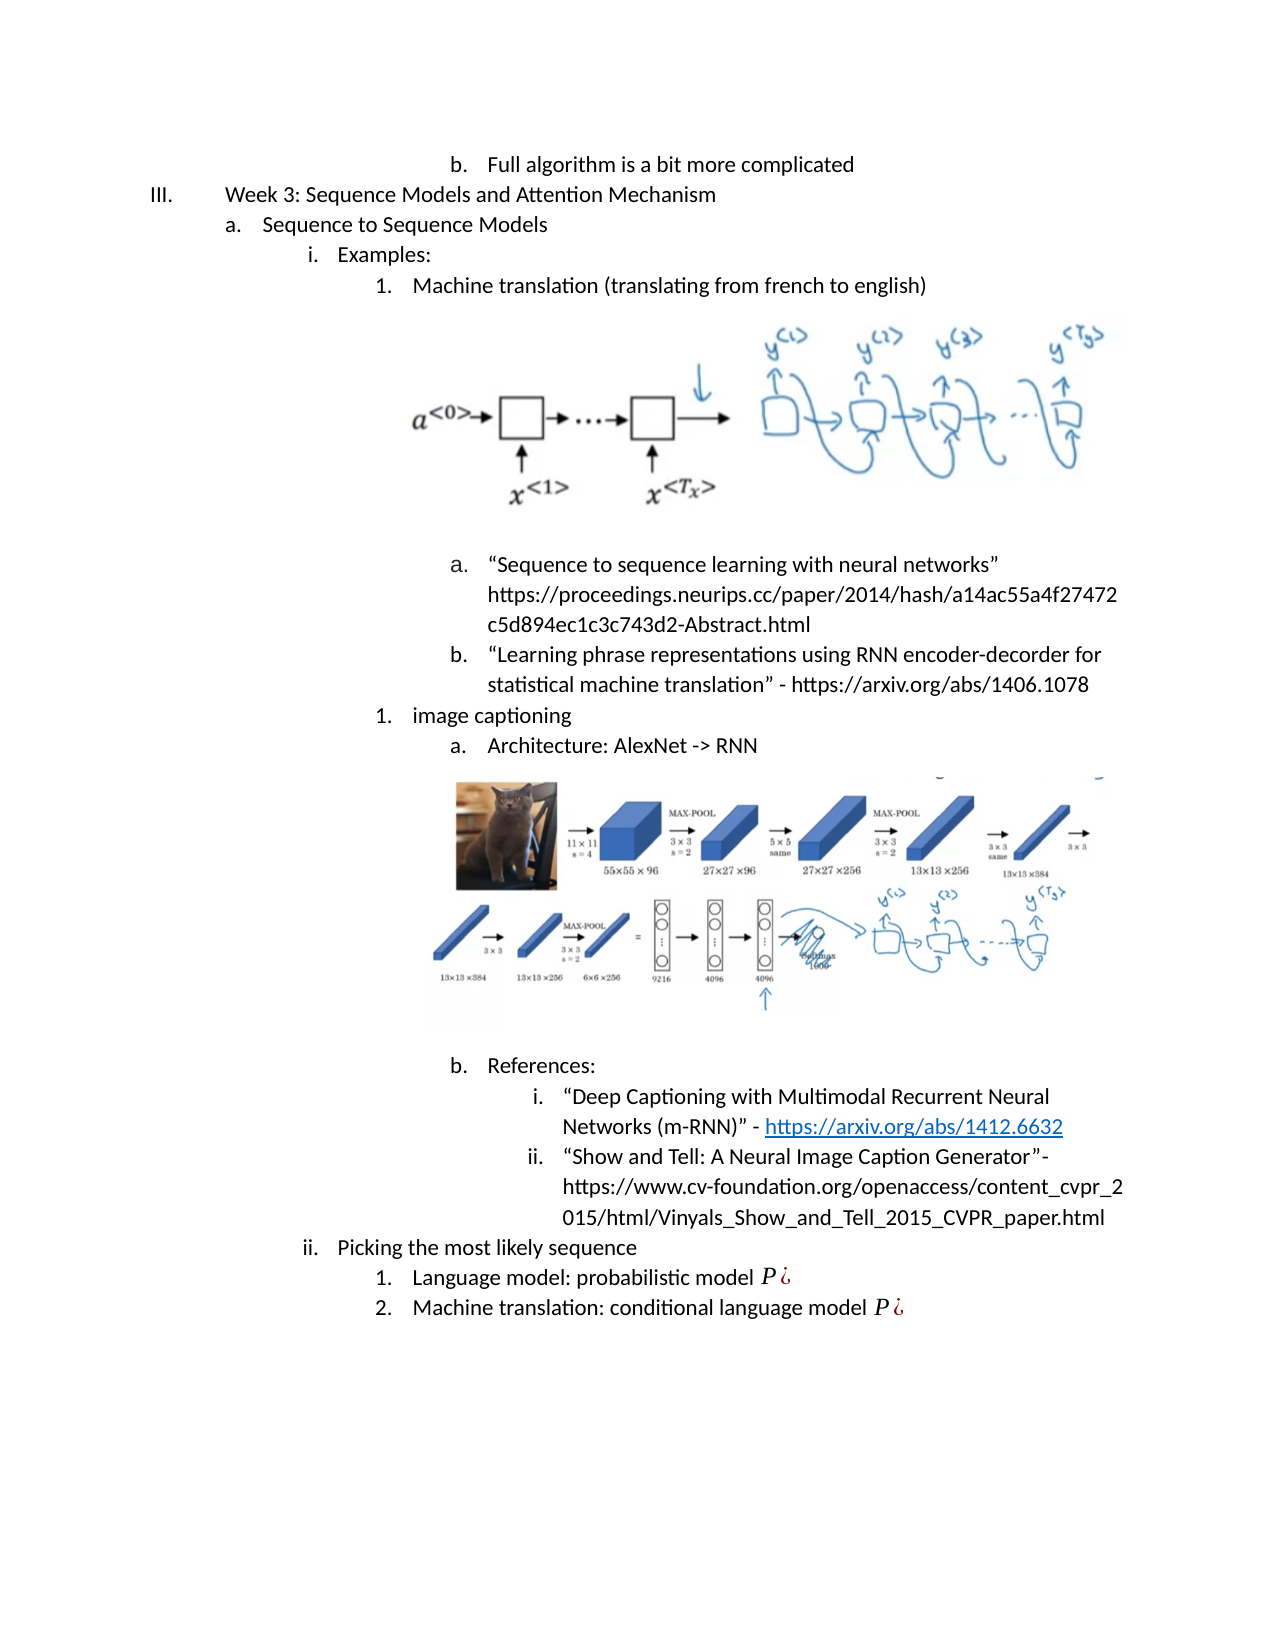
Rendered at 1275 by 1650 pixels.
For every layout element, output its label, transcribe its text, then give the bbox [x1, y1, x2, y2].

picture [427, 777, 1125, 1033]
list “Deep Captioning with Multimodal Recurrent Neural Networks (m-RNN)” - https://arxiv.org/abs/1412.6632 [544, 1082, 1125, 1140]
list image captioning [375, 701, 1125, 729]
list Full algorithm is a bit more complicated [450, 150, 1125, 178]
list Examples: [319, 241, 1125, 269]
list Sequence to Sequence Models [225, 210, 1125, 238]
list Week 3: Sequence Models and Attention Mechanism [150, 180, 1125, 208]
list Language model: probabilistic model [375, 1263, 1125, 1291]
picture [392, 317, 1125, 531]
list Machine translation (translating from french to english) [375, 271, 1125, 299]
list Picking the most likely sequence [319, 1233, 1125, 1261]
list Architecture: AlexNet -> RNN [450, 731, 1125, 759]
list “Learning phrase representations using RNN encoder-decorder for statistical machine translation” - https://arxiv.org/abs/1406.1078 [450, 640, 1125, 699]
list References: [450, 1052, 1125, 1079]
list “Show and Tell: A Neural Image Caption Generator”- https://www.cv-foundation.org/openaccess/content_cvpr_2015/html/Vinyals_Show_and_Tell_2015_CVPR_paper.html [544, 1142, 1125, 1231]
list Machine translation: conditional language model [375, 1293, 1125, 1321]
list “Sequence to sequence learning with neural networks” https://proceedings.neurips.cc/paper/2014/hash/a14ac55a4f27472c5d894ec1c3c743d2-Abstract.html [450, 550, 1125, 638]
